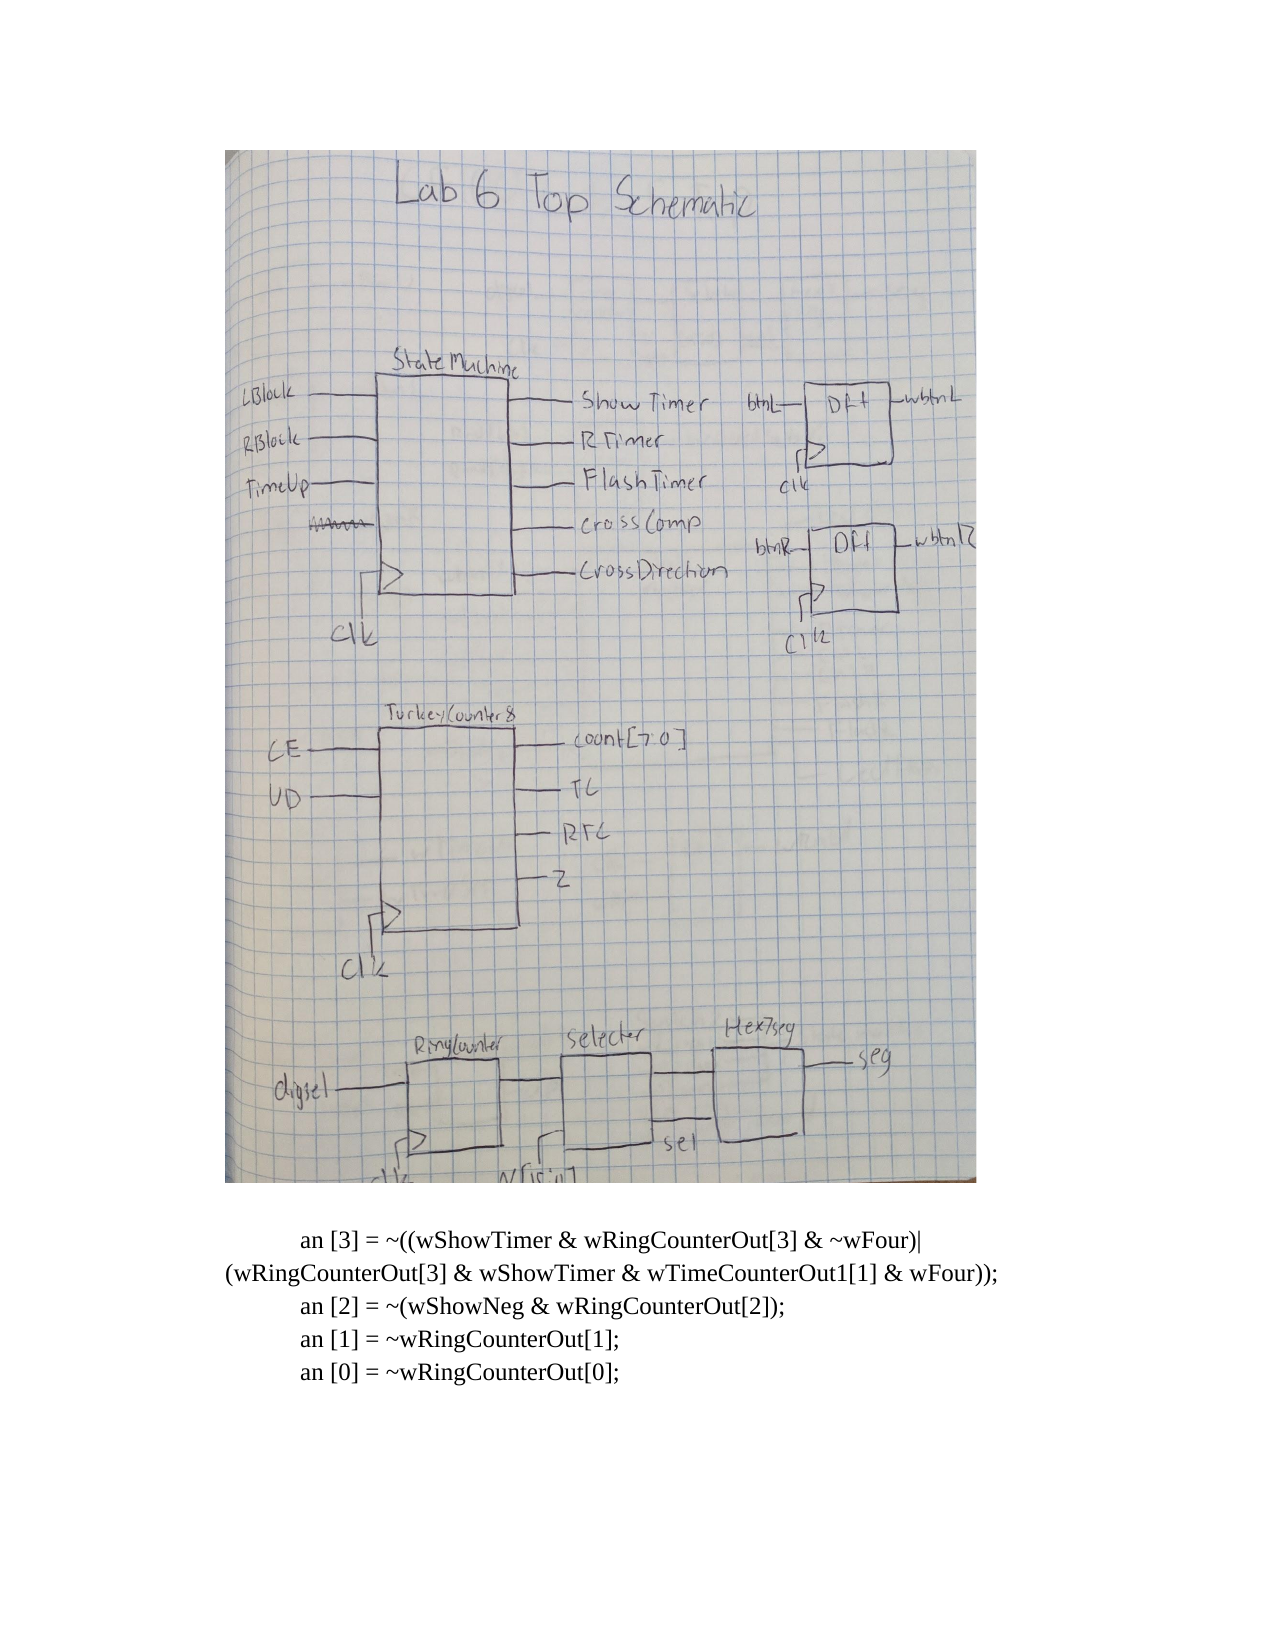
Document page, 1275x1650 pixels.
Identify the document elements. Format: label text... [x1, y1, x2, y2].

text an [1] = ~wRingCounterOut[1]; [225, 1324, 1125, 1353]
text an [2] = ~(wShowNeg & wRingCounterOut[2]); [225, 1291, 1125, 1320]
text an [3] = ~((wShowTimer & wRingCounterOut[3] & ~wFour)|(wRingCounterOut[3] & wShowTimer & wTimeCounterOut1[1] & wFour)); [225, 1225, 1125, 1287]
text an [0] = ~wRingCounterOut[0]; [225, 1357, 1125, 1386]
picture [225, 150, 977, 1183]
